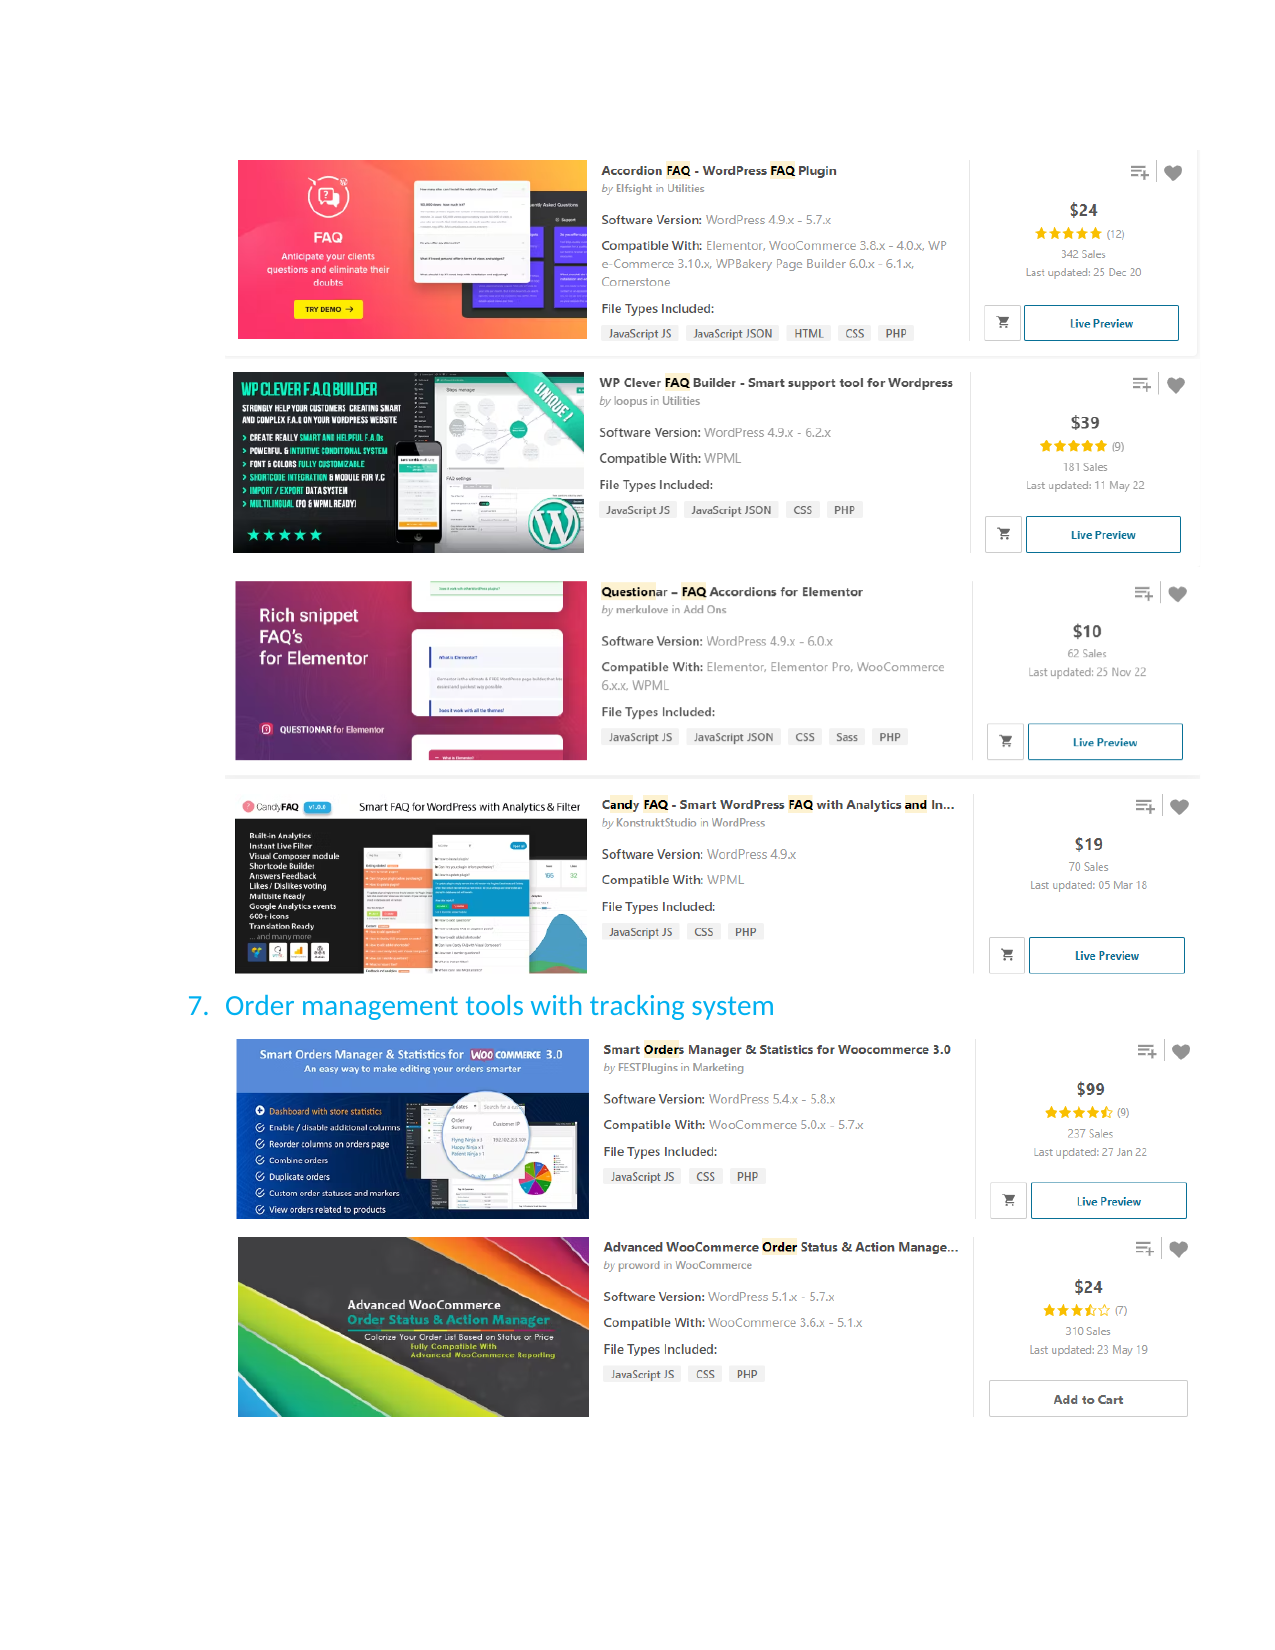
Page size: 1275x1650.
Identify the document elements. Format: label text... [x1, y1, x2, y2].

picture [225, 568, 1200, 779]
picture [225, 150, 1200, 359]
list Order management tools with tracking system [187, 987, 1125, 1022]
picture [225, 1025, 1200, 1228]
picture [225, 360, 1200, 567]
picture [225, 1230, 1200, 1423]
picture [225, 781, 1200, 985]
